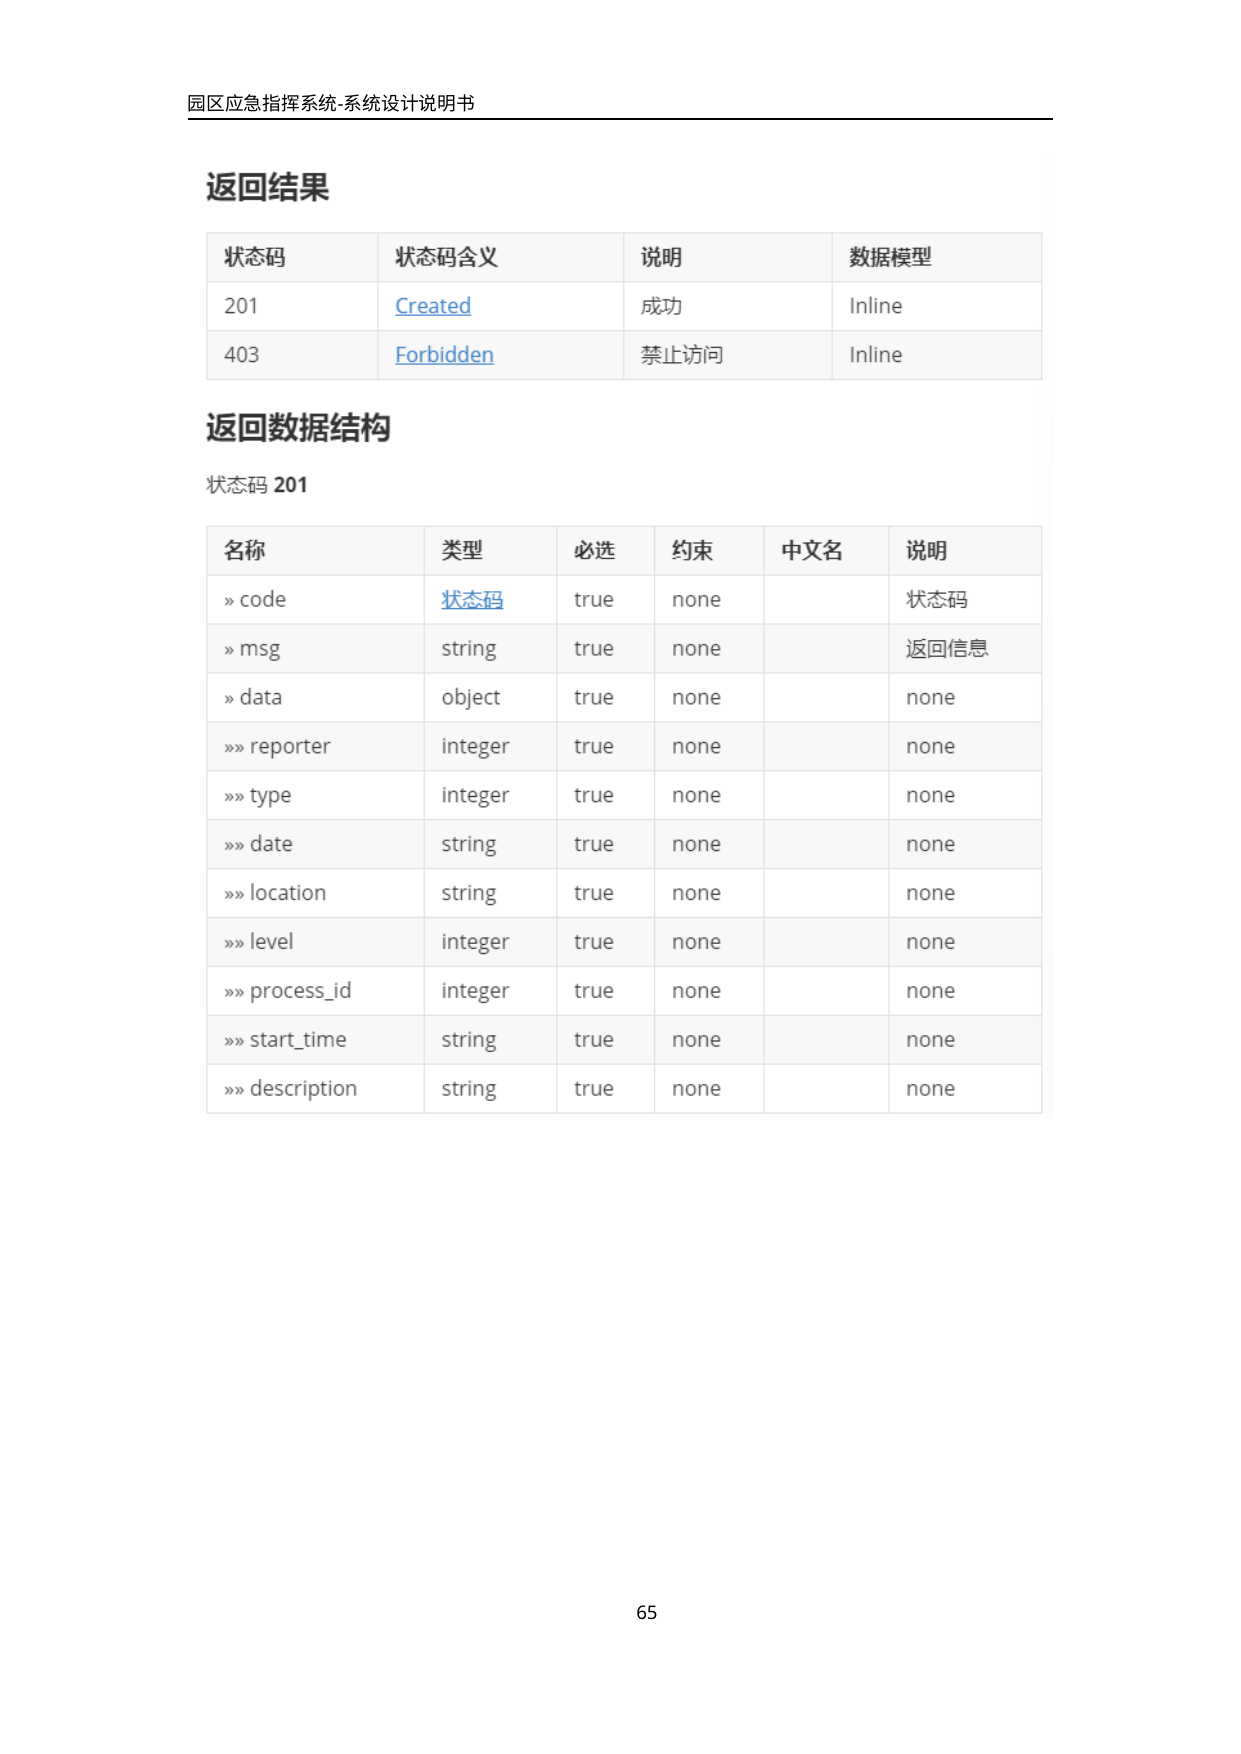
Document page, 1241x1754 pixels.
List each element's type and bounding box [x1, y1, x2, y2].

picture [187, 159, 1053, 1119]
